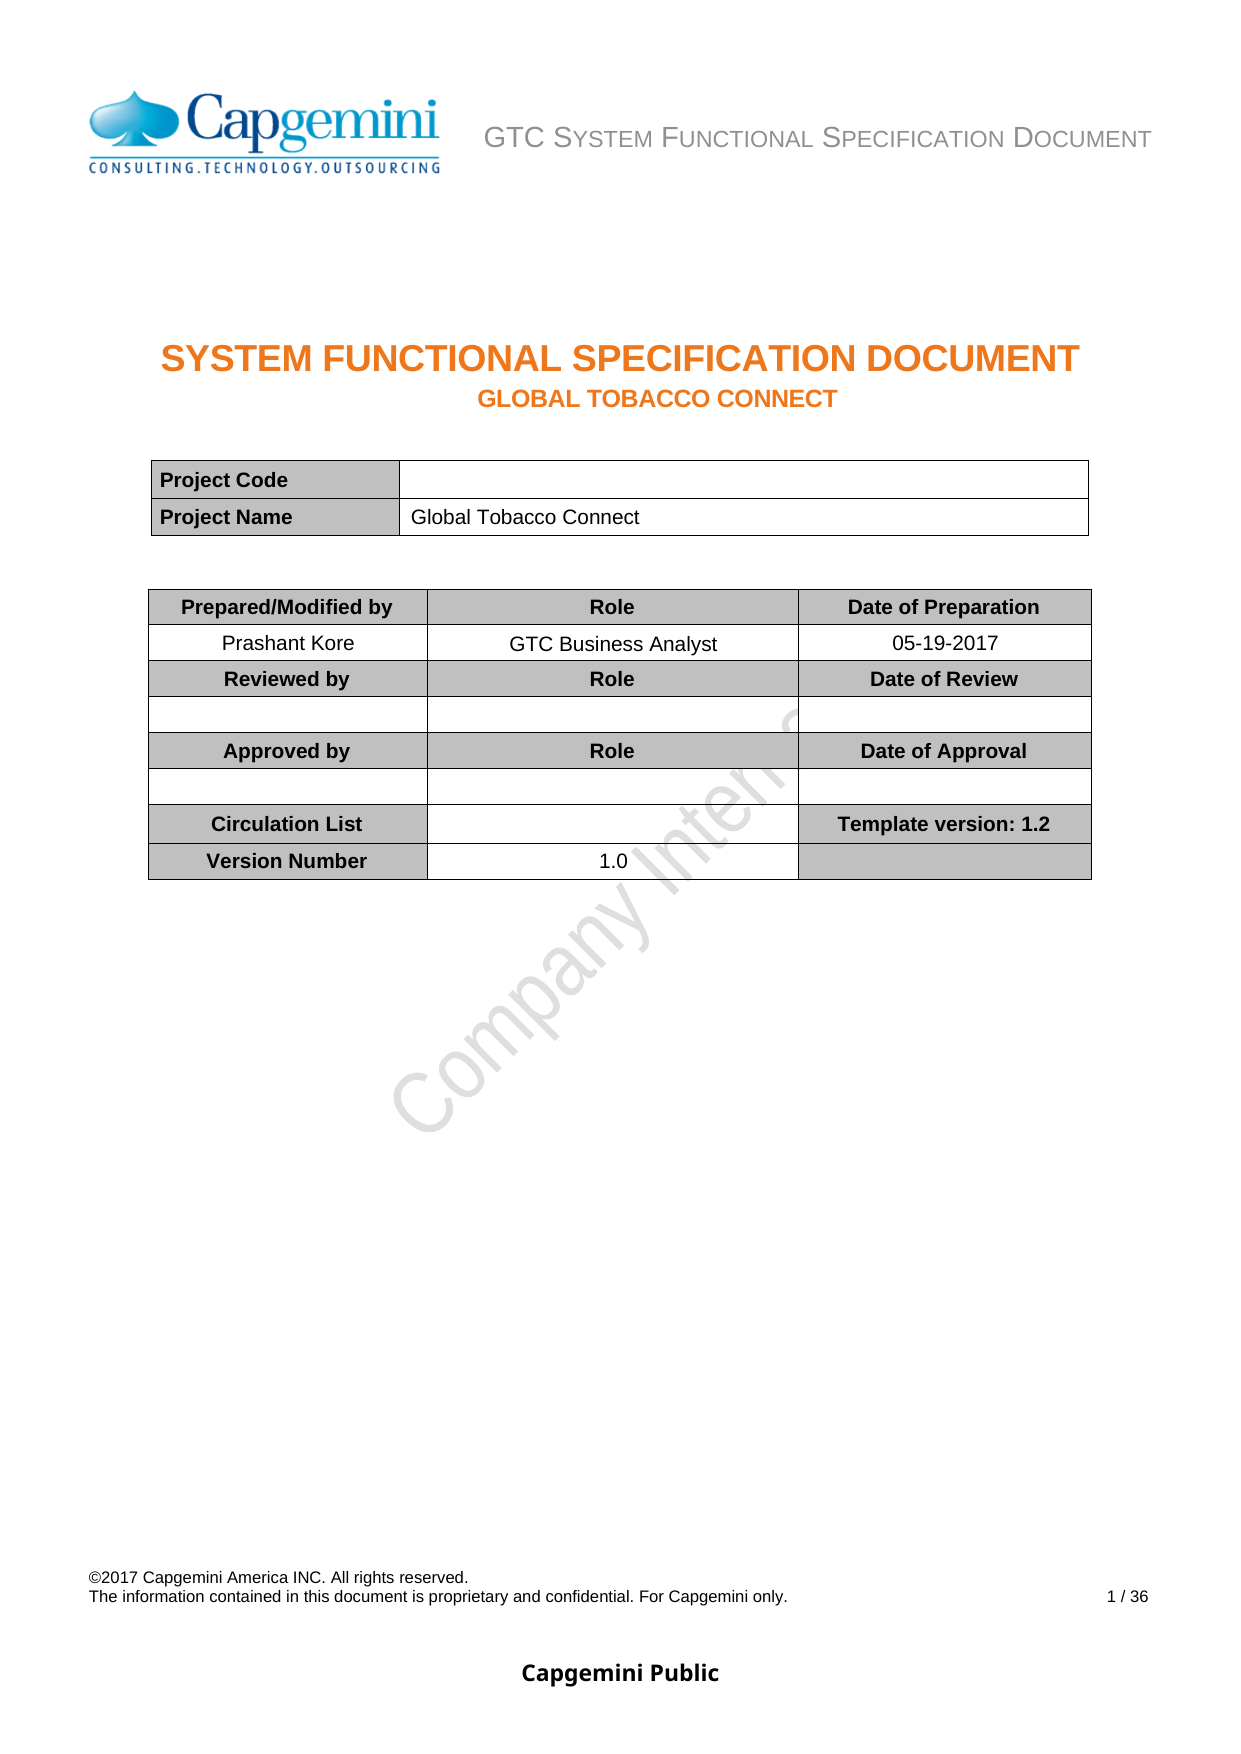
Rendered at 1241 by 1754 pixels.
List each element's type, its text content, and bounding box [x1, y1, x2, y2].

table_cell Global Tobacco Connect [400, 499, 1088, 535]
title SYSTEM FUNCTIONAL SPECIFICATION DOCUMENT [89, 336, 1152, 379]
table_cell Role [428, 661, 798, 696]
table_cell Approved by [149, 733, 427, 768]
table_cell [428, 697, 798, 732]
subtitle Global Tobacco Connect [164, 383, 1152, 412]
table_cell [149, 697, 427, 732]
table_cell GTC Business Analyst [428, 625, 798, 660]
table_cell [149, 769, 427, 804]
table_cell Prashant Kore [149, 625, 427, 660]
table_cell Project Name [152, 499, 399, 535]
table_cell 1.0 [428, 844, 798, 879]
picture [87, 89, 443, 177]
table_cell Circulation List [149, 805, 427, 843]
table_cell [428, 805, 798, 843]
table_header [400, 461, 1088, 498]
table_cell Date of Approval [799, 733, 1091, 768]
table_cell [799, 844, 1091, 879]
table_header Project Code [152, 461, 399, 498]
table_cell Reviewed by [149, 661, 427, 696]
table_header Date of Preparation [799, 590, 1091, 624]
table_cell Template version: 1.2 [799, 805, 1091, 843]
table_cell Date of Review [799, 661, 1091, 696]
table_cell 05-19-2017 [799, 625, 1091, 660]
table_cell [799, 697, 1091, 732]
table_header Role [428, 590, 798, 624]
table_cell [428, 769, 798, 804]
table_cell Role [428, 733, 798, 768]
table_header Prepared/Modified by [149, 590, 427, 624]
table_cell Version Number [149, 844, 427, 879]
table_cell [799, 769, 1091, 804]
